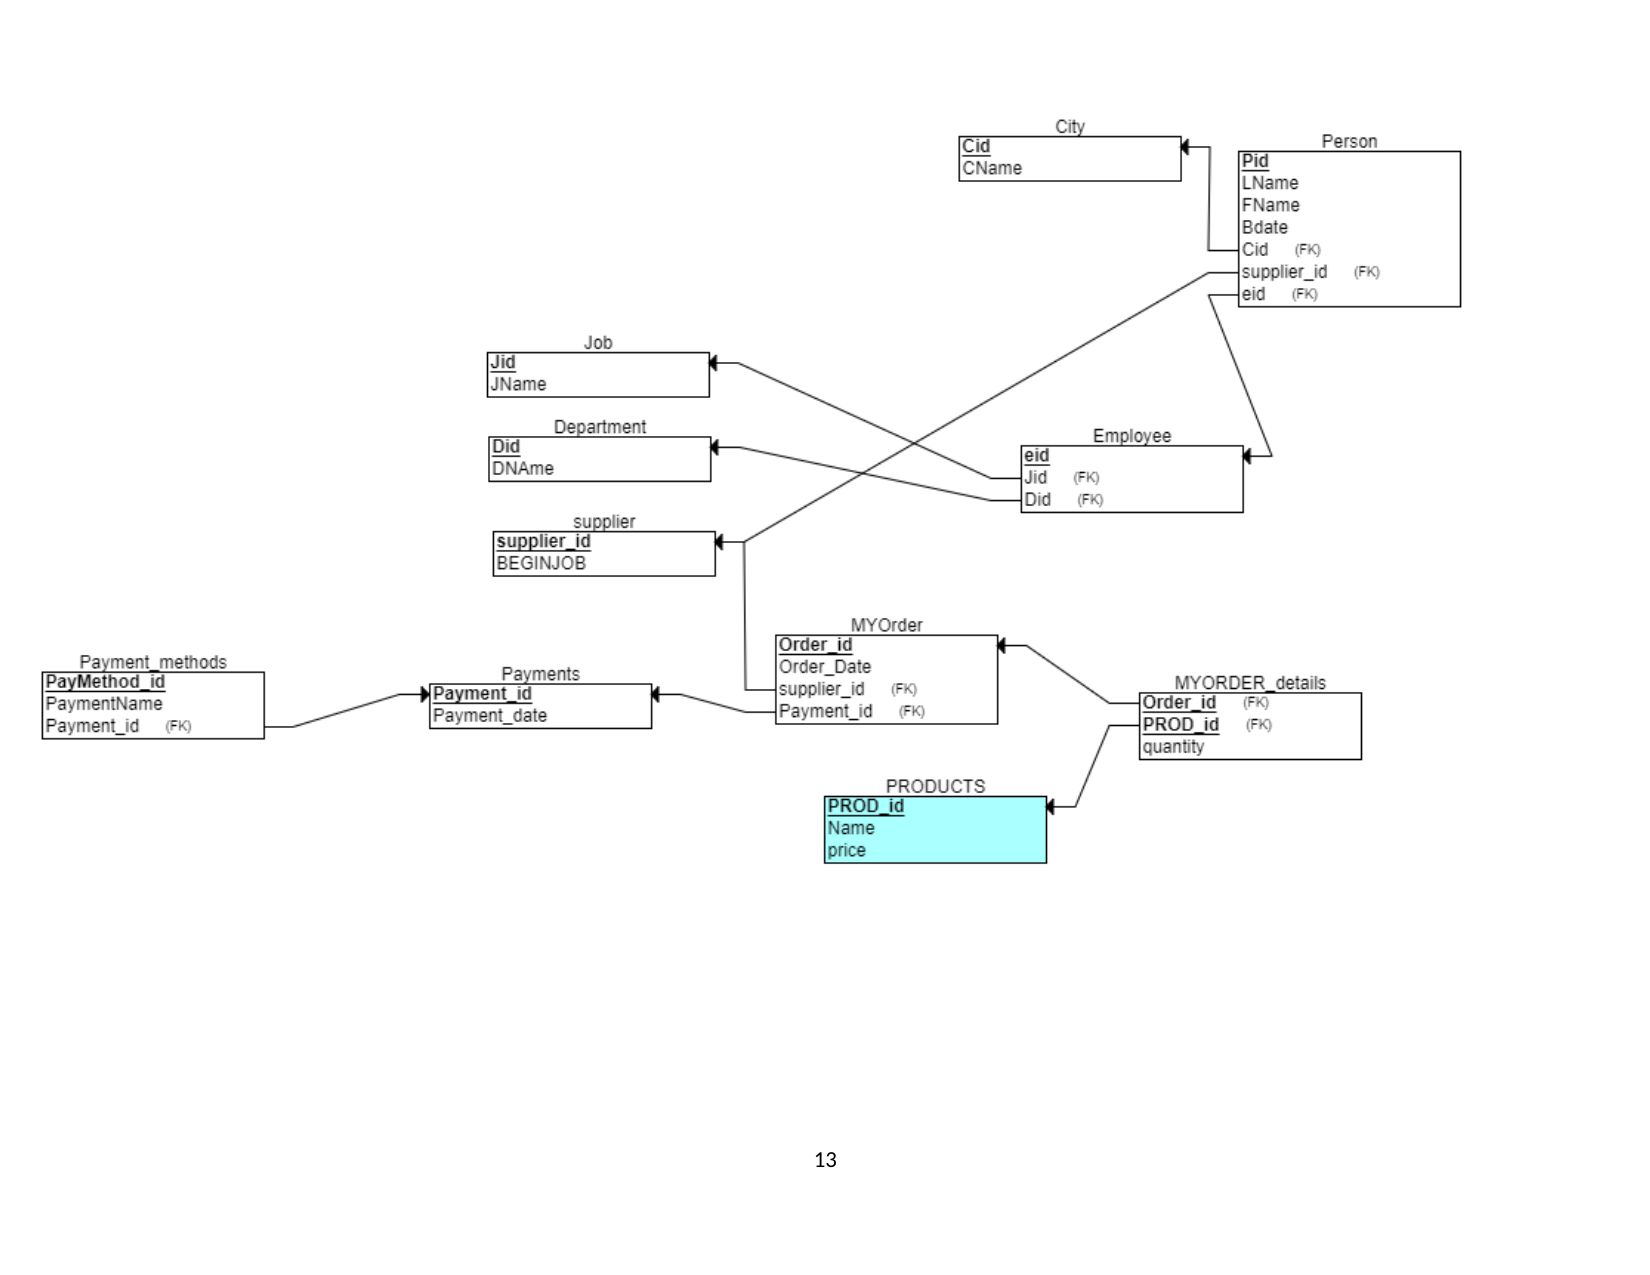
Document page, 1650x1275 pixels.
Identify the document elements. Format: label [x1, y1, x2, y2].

picture [0, 75, 1500, 904]
